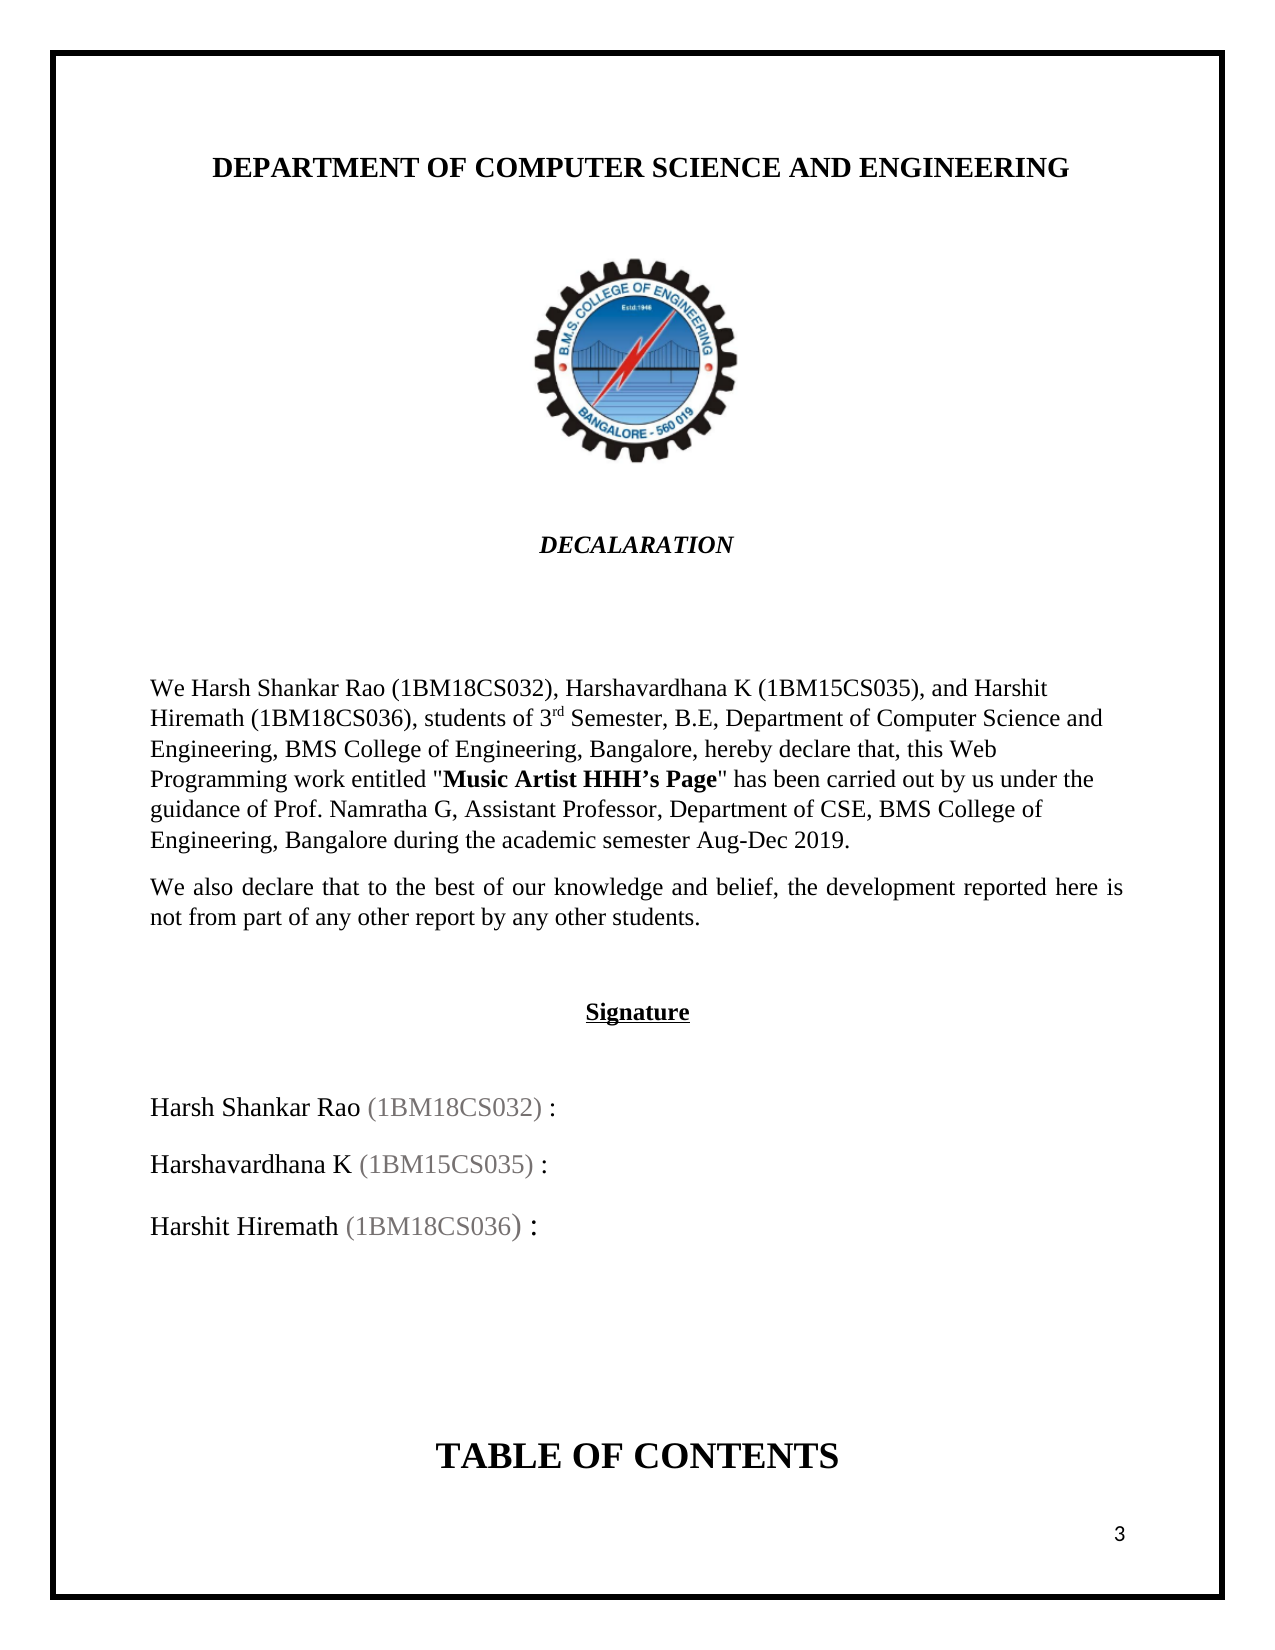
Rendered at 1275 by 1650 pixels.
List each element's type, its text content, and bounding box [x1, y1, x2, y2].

text DECALARATION [150, 531, 1125, 559]
text We Harsh Shankar Rao (1BM18CS032), Harshavardhana K (1BM15CS035), and Harshit Hiremath (1BM18CS036), students of 3rd Semester, B.E, Department of Computer Science and Engineering, BMS College of Engineering, Bangalore, hereby declare that, this Web Programming work entitled "Music Artist HHH’s Page" has been carried out by us under the guidance of Prof. Namratha G, Assistant Professor, Department of CSE, BMS College of Engineering, Bangalore during the academic semester Aug-Dec 2019. [150, 673, 1125, 854]
text Harshit Hiremath (1BM18CS036) : [150, 1207, 1125, 1242]
text Harshavardhana K (1BM15CS035) : [150, 1149, 1125, 1180]
text TABLE OF CONTENTS [150, 1434, 1125, 1477]
text We also declare that to the best of our knowledge and belief, the development reported here is not from part of any other report by any other students. [150, 872, 1125, 931]
text Harsh Shankar Rao (1BM18CS032) : [150, 1091, 1125, 1122]
text DEPARTMENT OF COMPUTER SCIENCE AND ENGINEERING [150, 150, 1125, 183]
text Signature [150, 997, 1125, 1025]
picture [523, 252, 752, 470]
